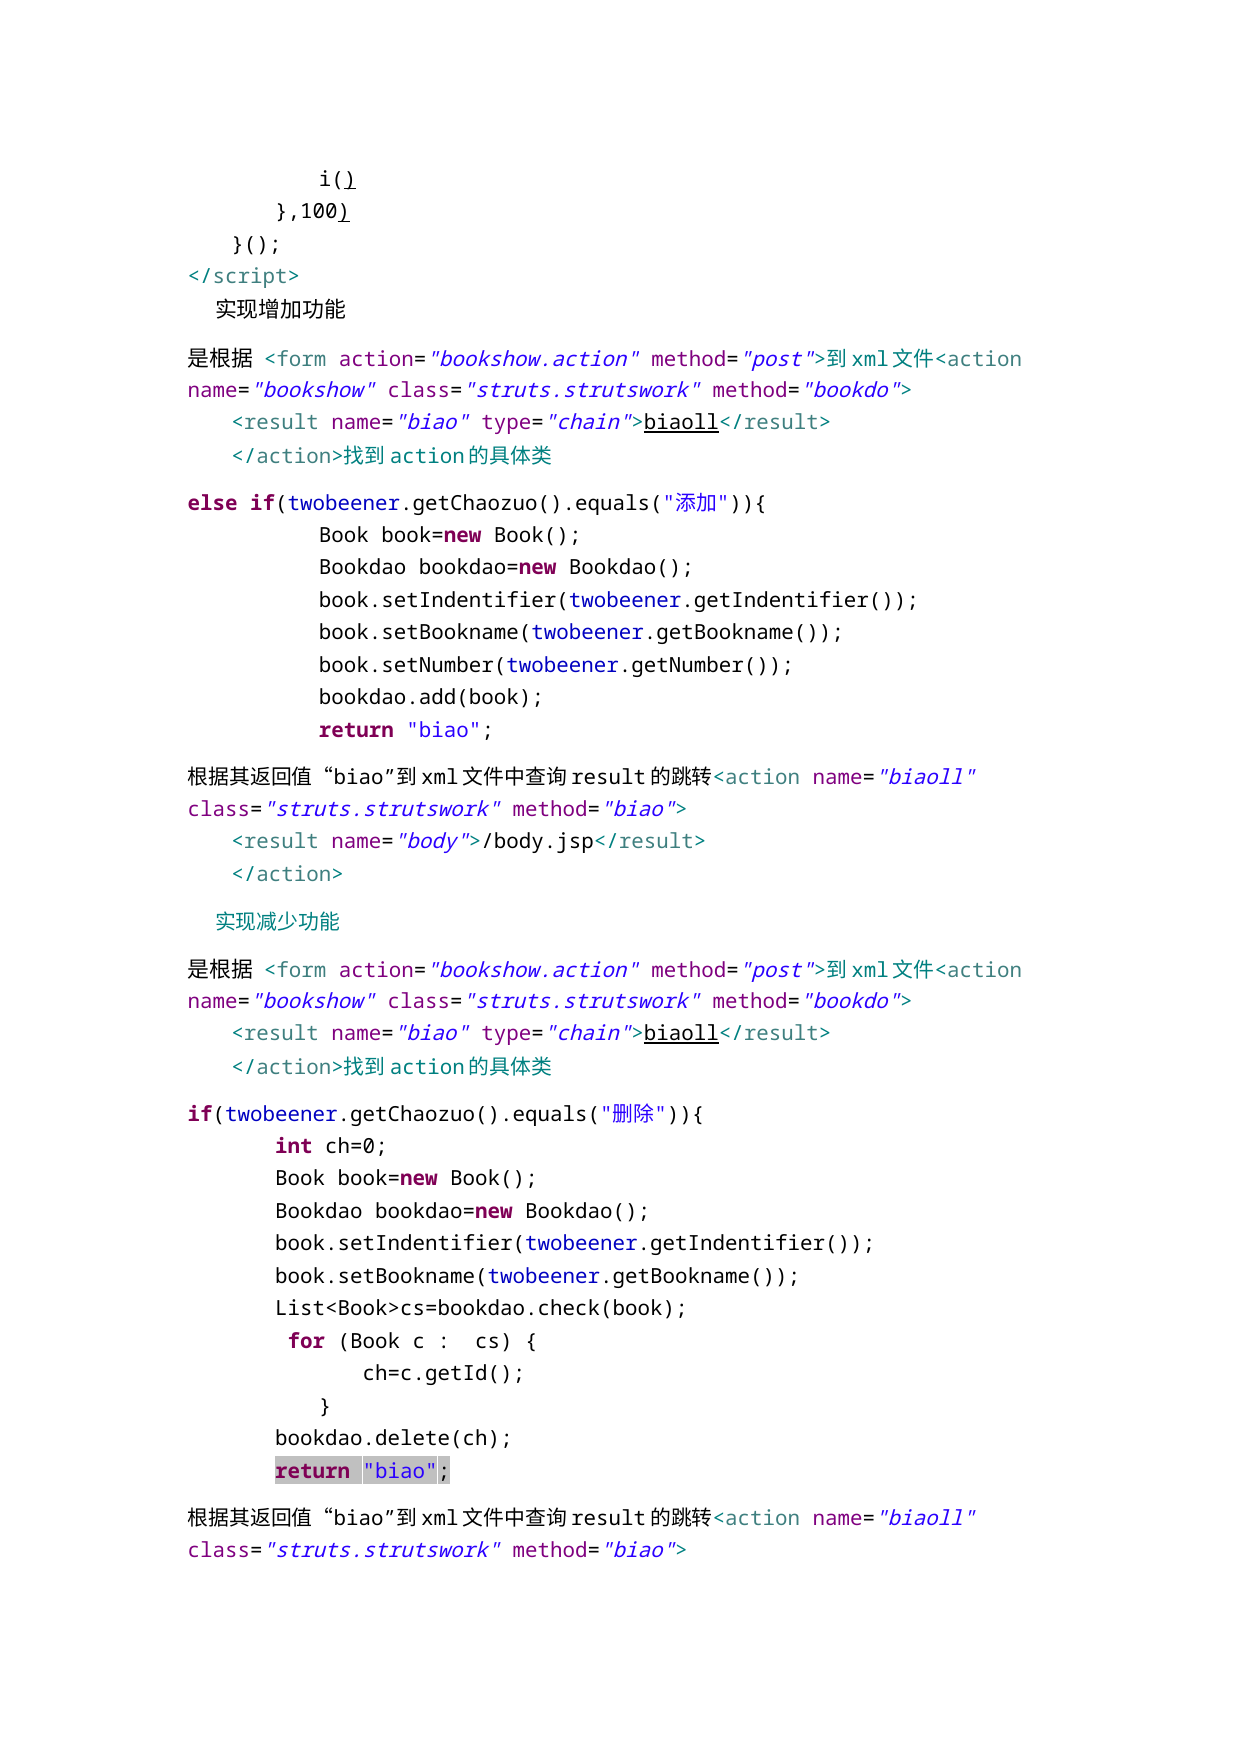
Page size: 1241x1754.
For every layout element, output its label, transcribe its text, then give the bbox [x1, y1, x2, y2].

text for (Book c : cs) { [187, 1324, 1053, 1356]
text bookdao.add(book); [187, 680, 1053, 713]
text </script> [187, 259, 1053, 292]
text book.setIndentifier(twobeener.getIndentifier()); [187, 1226, 1053, 1259]
text Bookdao bookdao=new Bookdao(); [187, 550, 1053, 583]
text <result name="biao" type="chain">biaoll</result> [187, 405, 1053, 438]
text if(twobeener.getChaozuo().equals("删除")){ [187, 1096, 1053, 1129]
text ch=c.getId(); [187, 1356, 1053, 1389]
text 根据其返回值“biao”到xml文件中查询result的跳转<action name="biaoll" class="struts.strutswork" method="biao"> [187, 1501, 1053, 1566]
text 是根据 <form action="bookshow.action" method="post">到xml文件<action name="bookshow" class="struts.strutswork" method="bookdo"> [187, 340, 1053, 405]
text }(); [187, 227, 1053, 259]
text Book book=new Book(); [187, 1161, 1053, 1194]
text 实现增加功能 [187, 292, 1053, 324]
text <result name="body">/body.jsp</result> [187, 824, 1053, 857]
text <result name="biao" type="chain">biaoll</result> [187, 1016, 1053, 1049]
text </action>找到action的具体类 [187, 438, 1053, 470]
text book.setIndentifier(twobeener.getIndentifier()); [187, 583, 1053, 615]
text book.setNumber(twobeener.getNumber()); [187, 648, 1053, 680]
text 根据其返回值“biao”到xml文件中查询result的跳转<action name="biaoll" class="struts.strutswork" method="biao"> [187, 759, 1053, 824]
text bookdao.delete(ch); [187, 1421, 1053, 1454]
text 是根据 <form action="bookshow.action" method="post">到xml文件<action name="bookshow" class="struts.strutswork" method="bookdo"> [187, 951, 1053, 1016]
text book.setBookname(twobeener.getBookname()); [187, 615, 1053, 648]
text return "biao"; [187, 1454, 1053, 1486]
text List<Book>cs=bookdao.check(book); [187, 1291, 1053, 1324]
text </action> [187, 857, 1053, 889]
text 实现减少功能 [187, 904, 1053, 936]
text Bookdao bookdao=new Bookdao(); [187, 1194, 1053, 1226]
text book.setBookname(twobeener.getBookname()); [187, 1259, 1053, 1291]
text } [187, 1389, 1053, 1421]
text },100) [187, 194, 1053, 227]
text i() [187, 162, 1053, 194]
text int ch=0; [187, 1129, 1053, 1161]
text Book book=new Book(); [187, 518, 1053, 550]
text </action>找到action的具体类 [187, 1049, 1053, 1081]
text else if(twobeener.getChaozuo().equals("添加")){ [187, 485, 1053, 518]
text return "biao"; [187, 713, 1053, 745]
